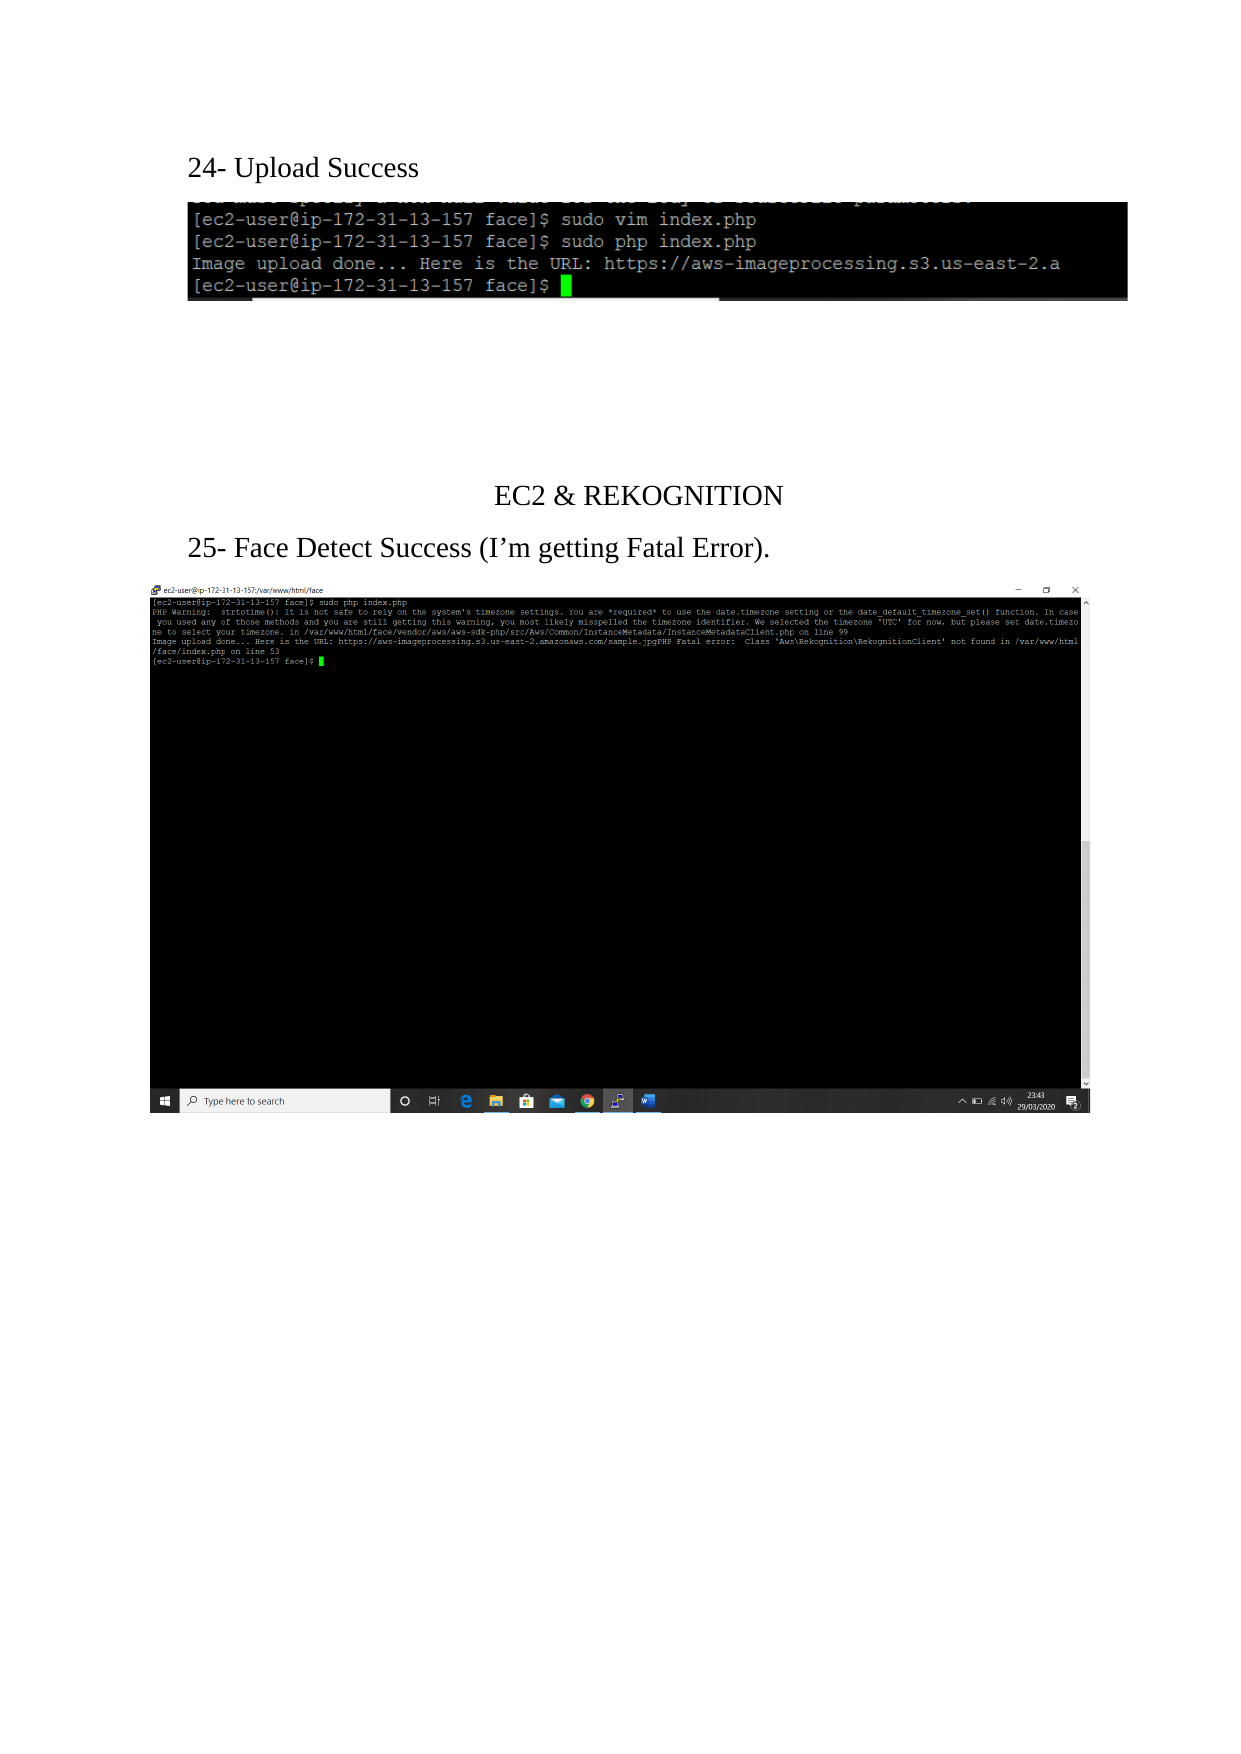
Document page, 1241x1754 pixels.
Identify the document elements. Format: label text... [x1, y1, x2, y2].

picture [150, 583, 1091, 1113]
text 25- Face Detect Success (I’m getting Fatal Error). [187, 531, 1090, 564]
picture [187, 202, 1128, 301]
text EC2 & REKOGNITION [187, 478, 1090, 511]
text 24- Upload Success [187, 150, 1090, 183]
